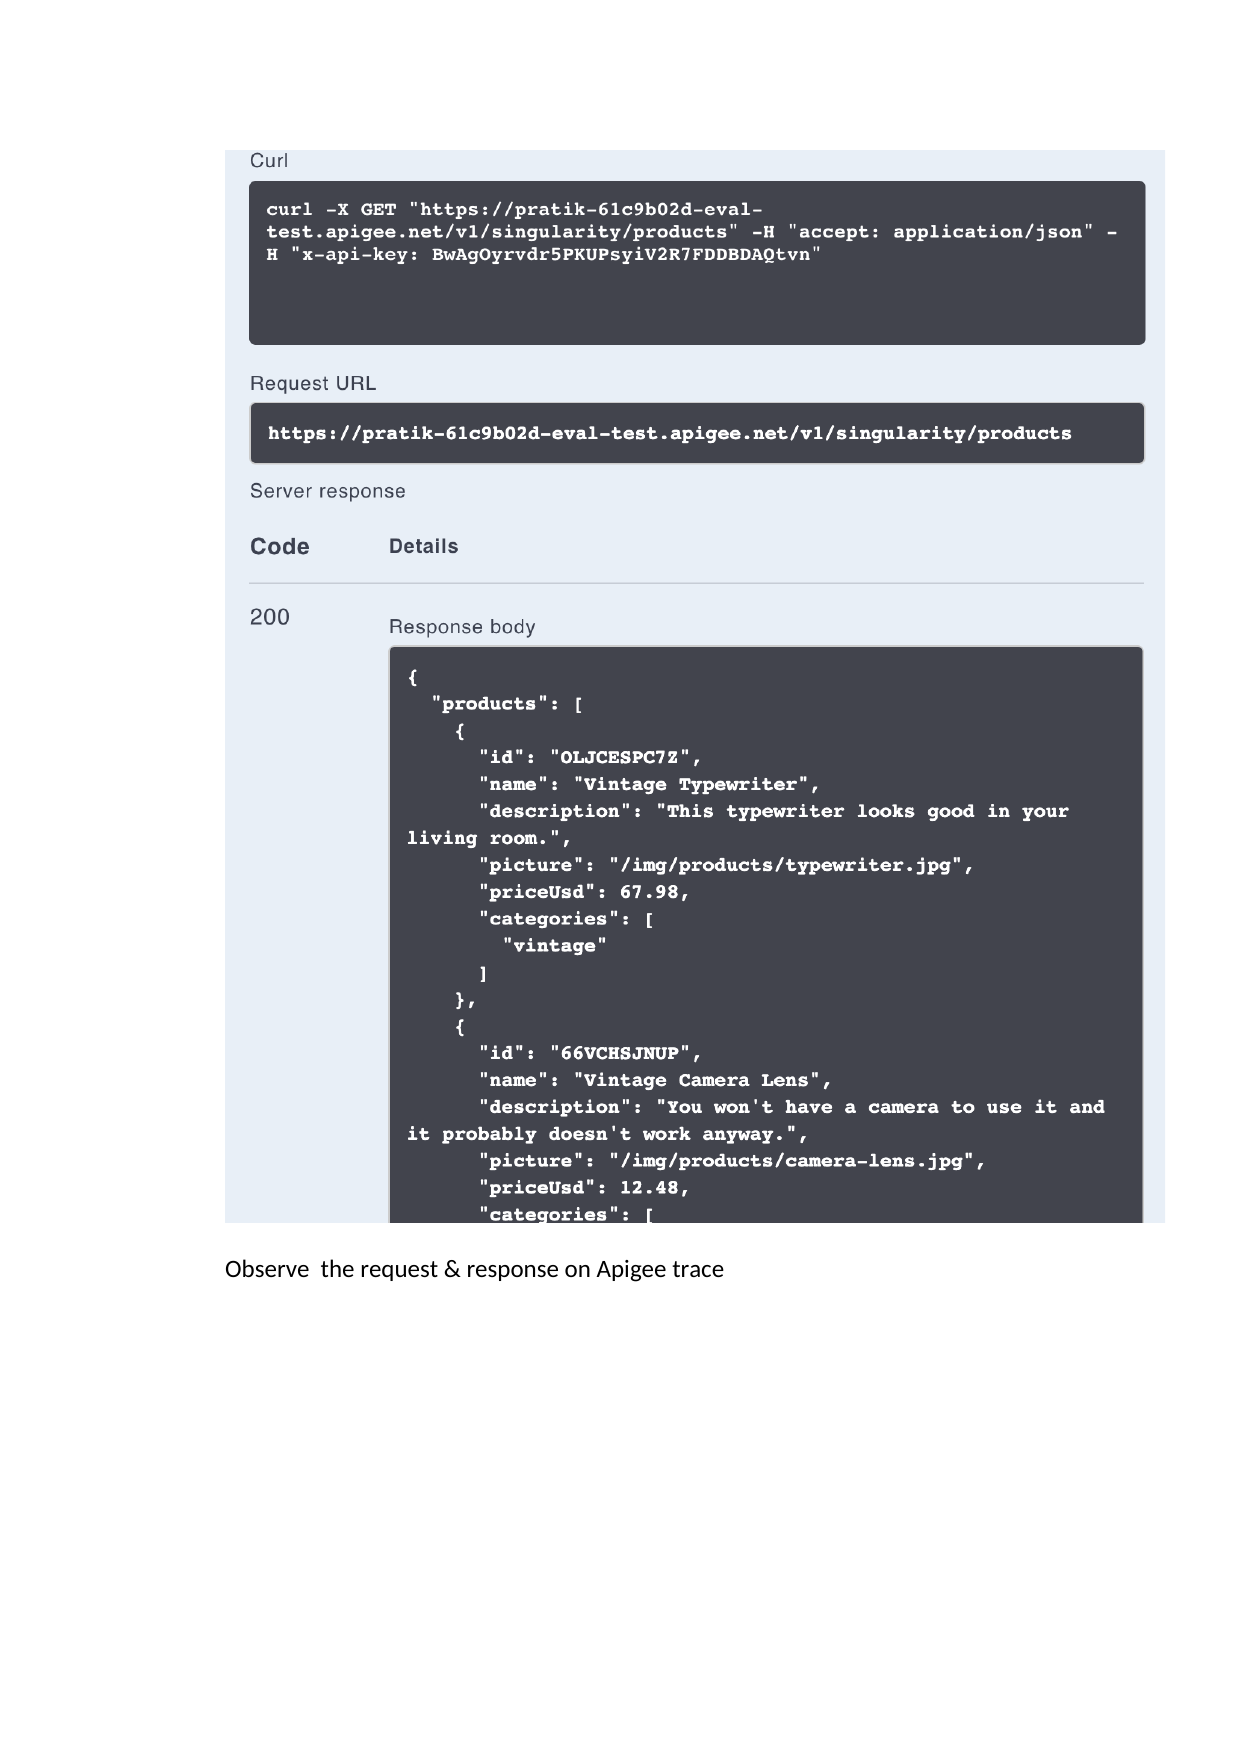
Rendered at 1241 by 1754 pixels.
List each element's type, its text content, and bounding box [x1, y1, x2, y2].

picture [225, 150, 1166, 1223]
list Observe the request & response on Apigee trace [225, 1253, 1090, 1284]
